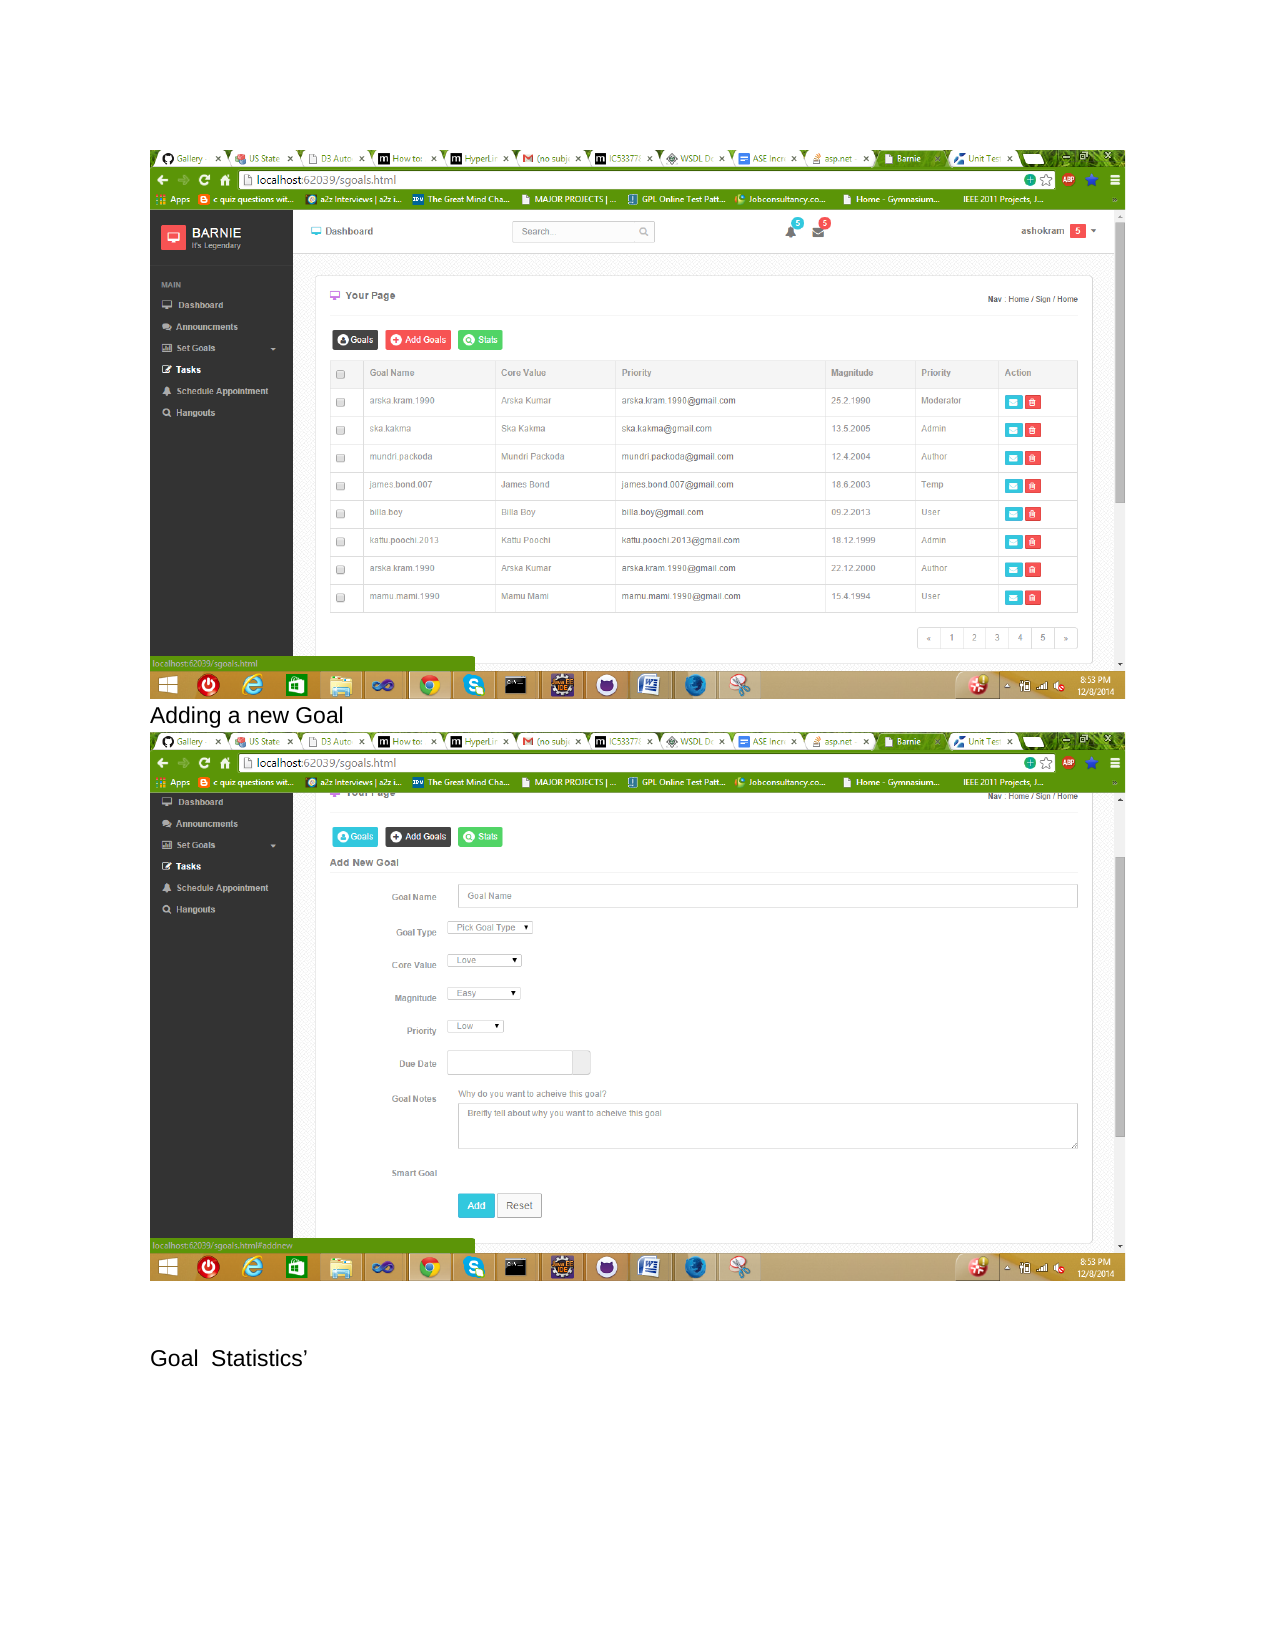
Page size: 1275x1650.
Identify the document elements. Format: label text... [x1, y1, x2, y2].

text Adding a new Goal [150, 702, 1125, 728]
text Goal Statistics’ [150, 1344, 1125, 1371]
picture [150, 732, 1125, 1281]
picture [150, 150, 1125, 699]
